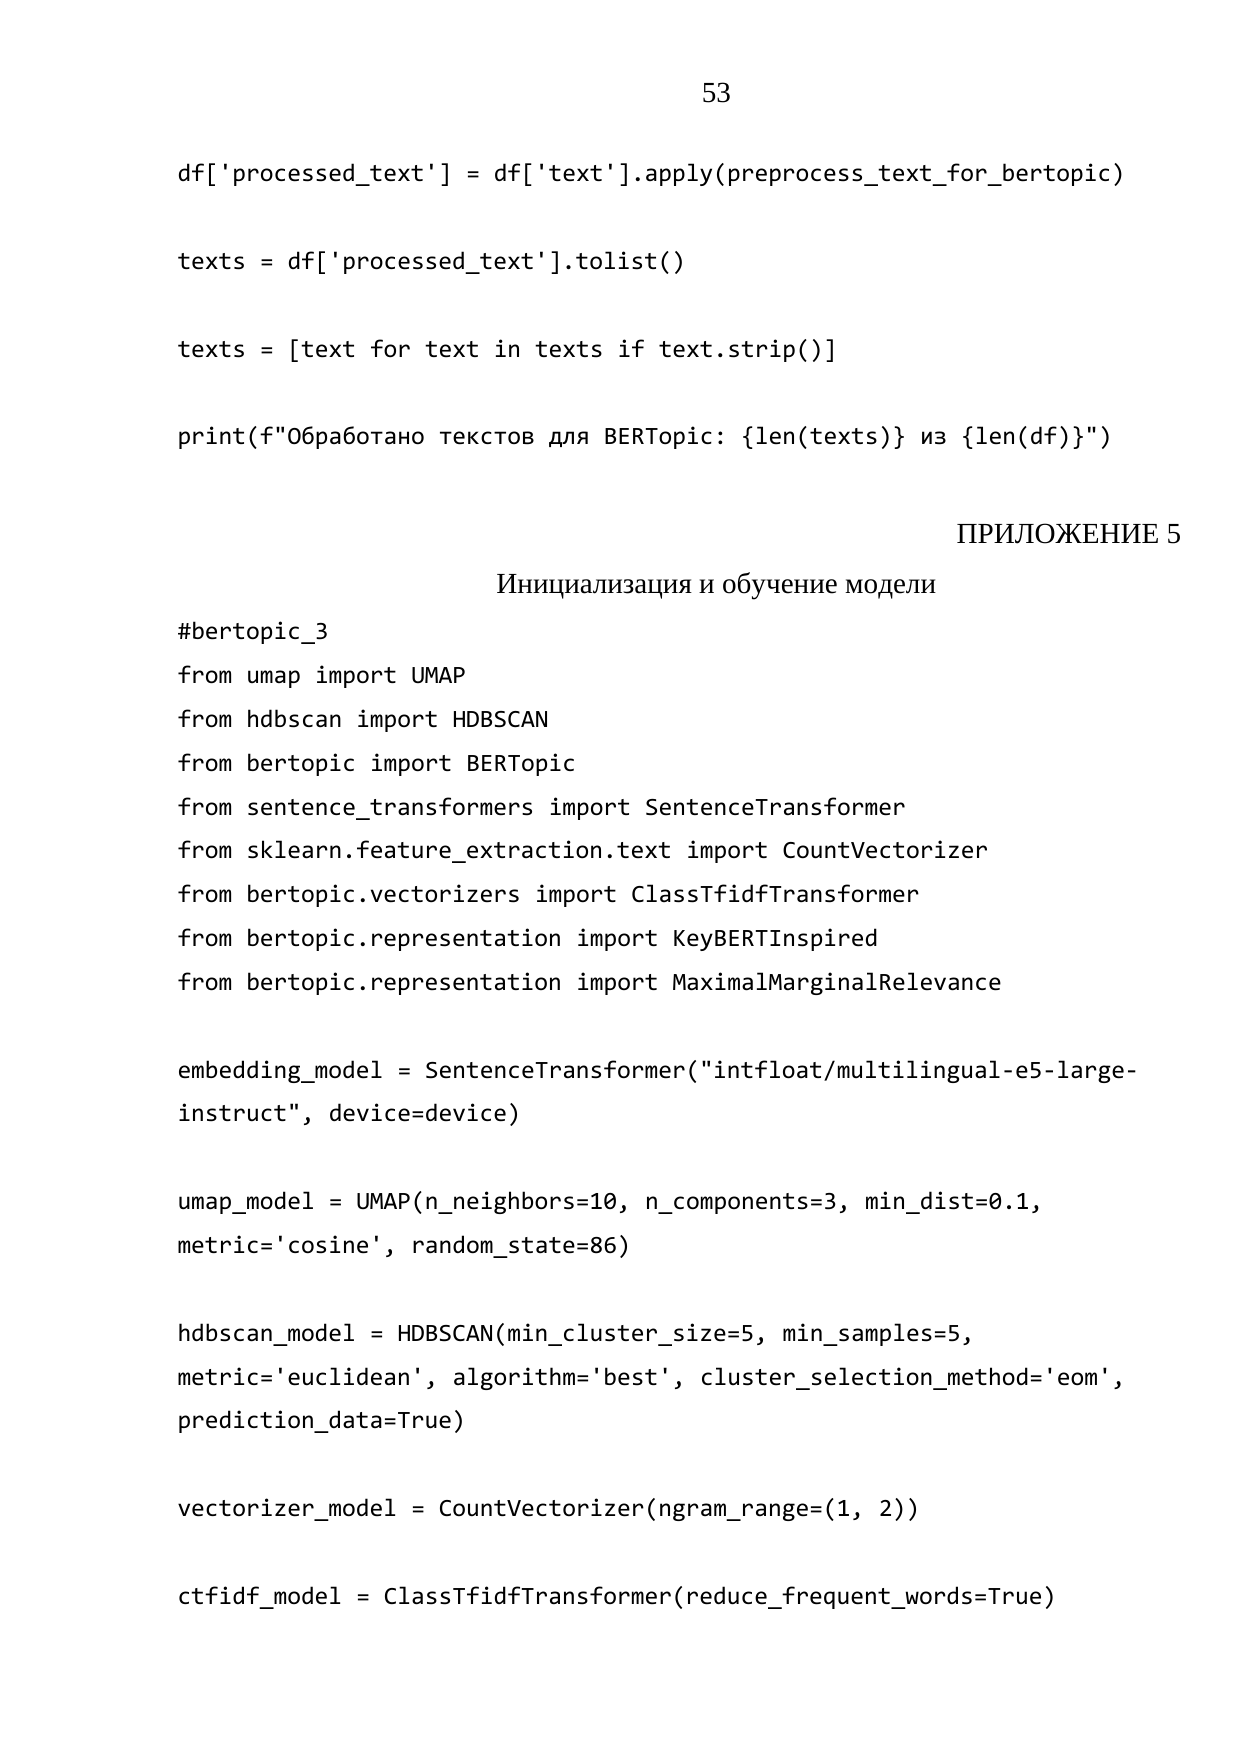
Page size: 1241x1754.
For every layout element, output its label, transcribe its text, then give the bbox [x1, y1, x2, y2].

text from bertopic import BERTopic [177, 748, 1181, 777]
text texts = [text for text in texts if text.strip()] [177, 334, 1181, 363]
subtitle ПРИЛОЖЕНИЕ 5 [177, 516, 1181, 549]
text from bertopic.vectorizers import ClassTfidfTransformer [177, 880, 1181, 909]
text from bertopic.representation import KeyBERTInspired [177, 924, 1181, 953]
text vectorizer_model = CountVectorizer(ngram_range=(1, 2)) [177, 1494, 1181, 1523]
text hdbscan_model = HDBSCAN(min_cluster_size=5, min_samples=5, metric='euclidean', algorithm='best', cluster_selection_method='eom', prediction_data=True) [177, 1318, 1181, 1435]
text umap_model = UMAP(n_neighbors=10, n_components=3, min_dist=0.1, metric='cosine', random_state=86) [177, 1187, 1181, 1260]
text Инициализация и обучение модели [177, 566, 1181, 600]
text from umap import UMAP [177, 661, 1181, 690]
text from hdbscan import HDBSCAN [177, 704, 1181, 734]
text from sentence_transformers import SentenceTransformer [177, 792, 1181, 821]
text df['processed_text'] = df['text'].apply(preprocess_text_for_bertopic) [177, 159, 1181, 188]
text texts = df['processed_text'].tolist() [177, 246, 1181, 276]
text from bertopic.representation import MaximalMarginalRelevance [177, 967, 1181, 997]
text ctfidf_model = ClassTfidfTransformer(reduce_frequent_words=True) [177, 1581, 1181, 1611]
text print(f"Обработано текстов для BERTopic: {len(texts)} из {len(df)}") [177, 422, 1181, 451]
text #bertopic_3 [177, 617, 1181, 646]
text embedding_model = SentenceTransformer("intfloat/multilingual-e5-large-instruct", device=device) [177, 1055, 1181, 1128]
text from sklearn.feature_extraction.text import CountVectorizer [177, 836, 1181, 865]
